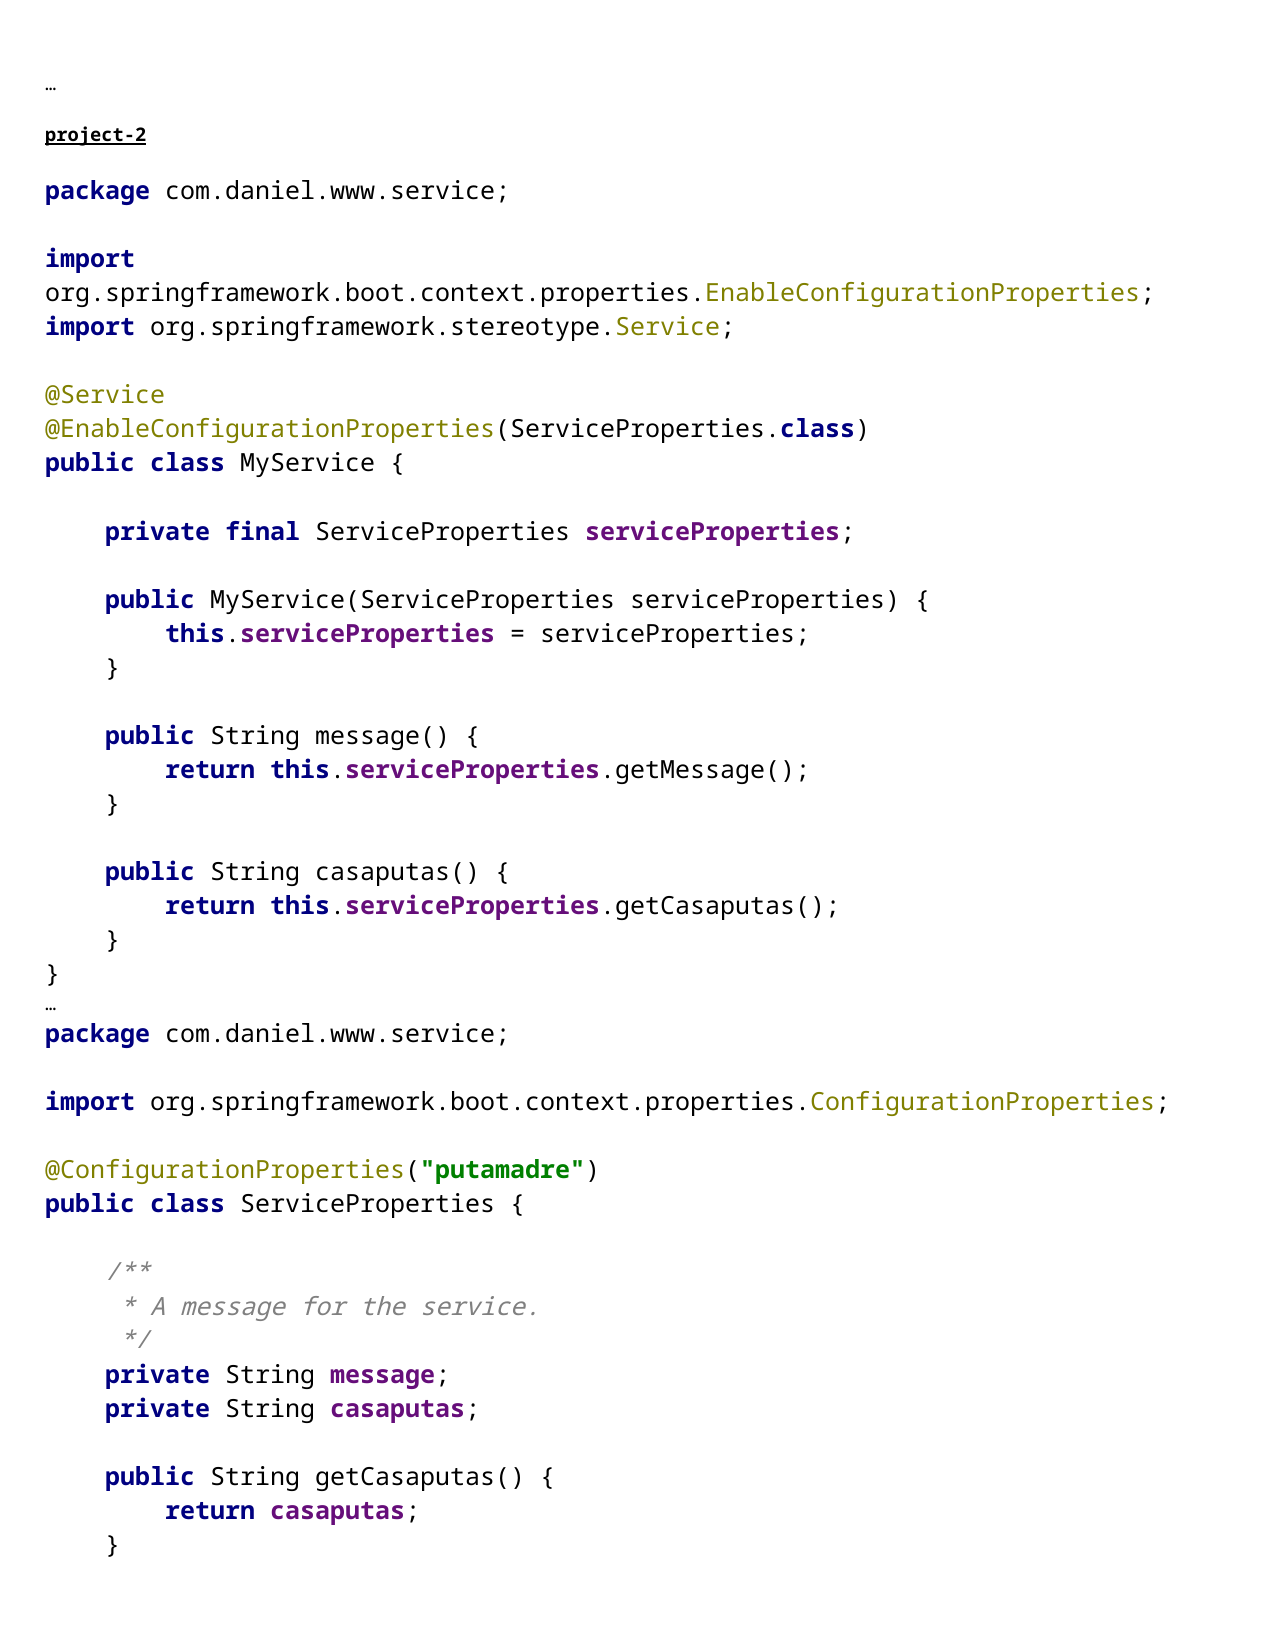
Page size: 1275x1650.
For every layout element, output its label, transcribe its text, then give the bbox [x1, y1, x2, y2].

text package com.daniel.www.service; import org.springframework.boot.context.properties.EnableConfigurationProperties; import org.springframework.stereotype.Service; @Service @EnableConfigurationProperties(ServiceProperties.class) public class MyService { private final ServiceProperties serviceProperties; public MyService(ServiceProperties serviceProperties) { this.serviceProperties = serviceProperties; } public String message() { return this.serviceProperties.getMessage(); } public String casaputas() { return this.serviceProperties.getCasaputas(); } } [45, 173, 1230, 990]
text … [45, 990, 1230, 1016]
text project-2 [45, 122, 1230, 147]
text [45, 1016, 1230, 1595]
text … [45, 71, 1230, 96]
